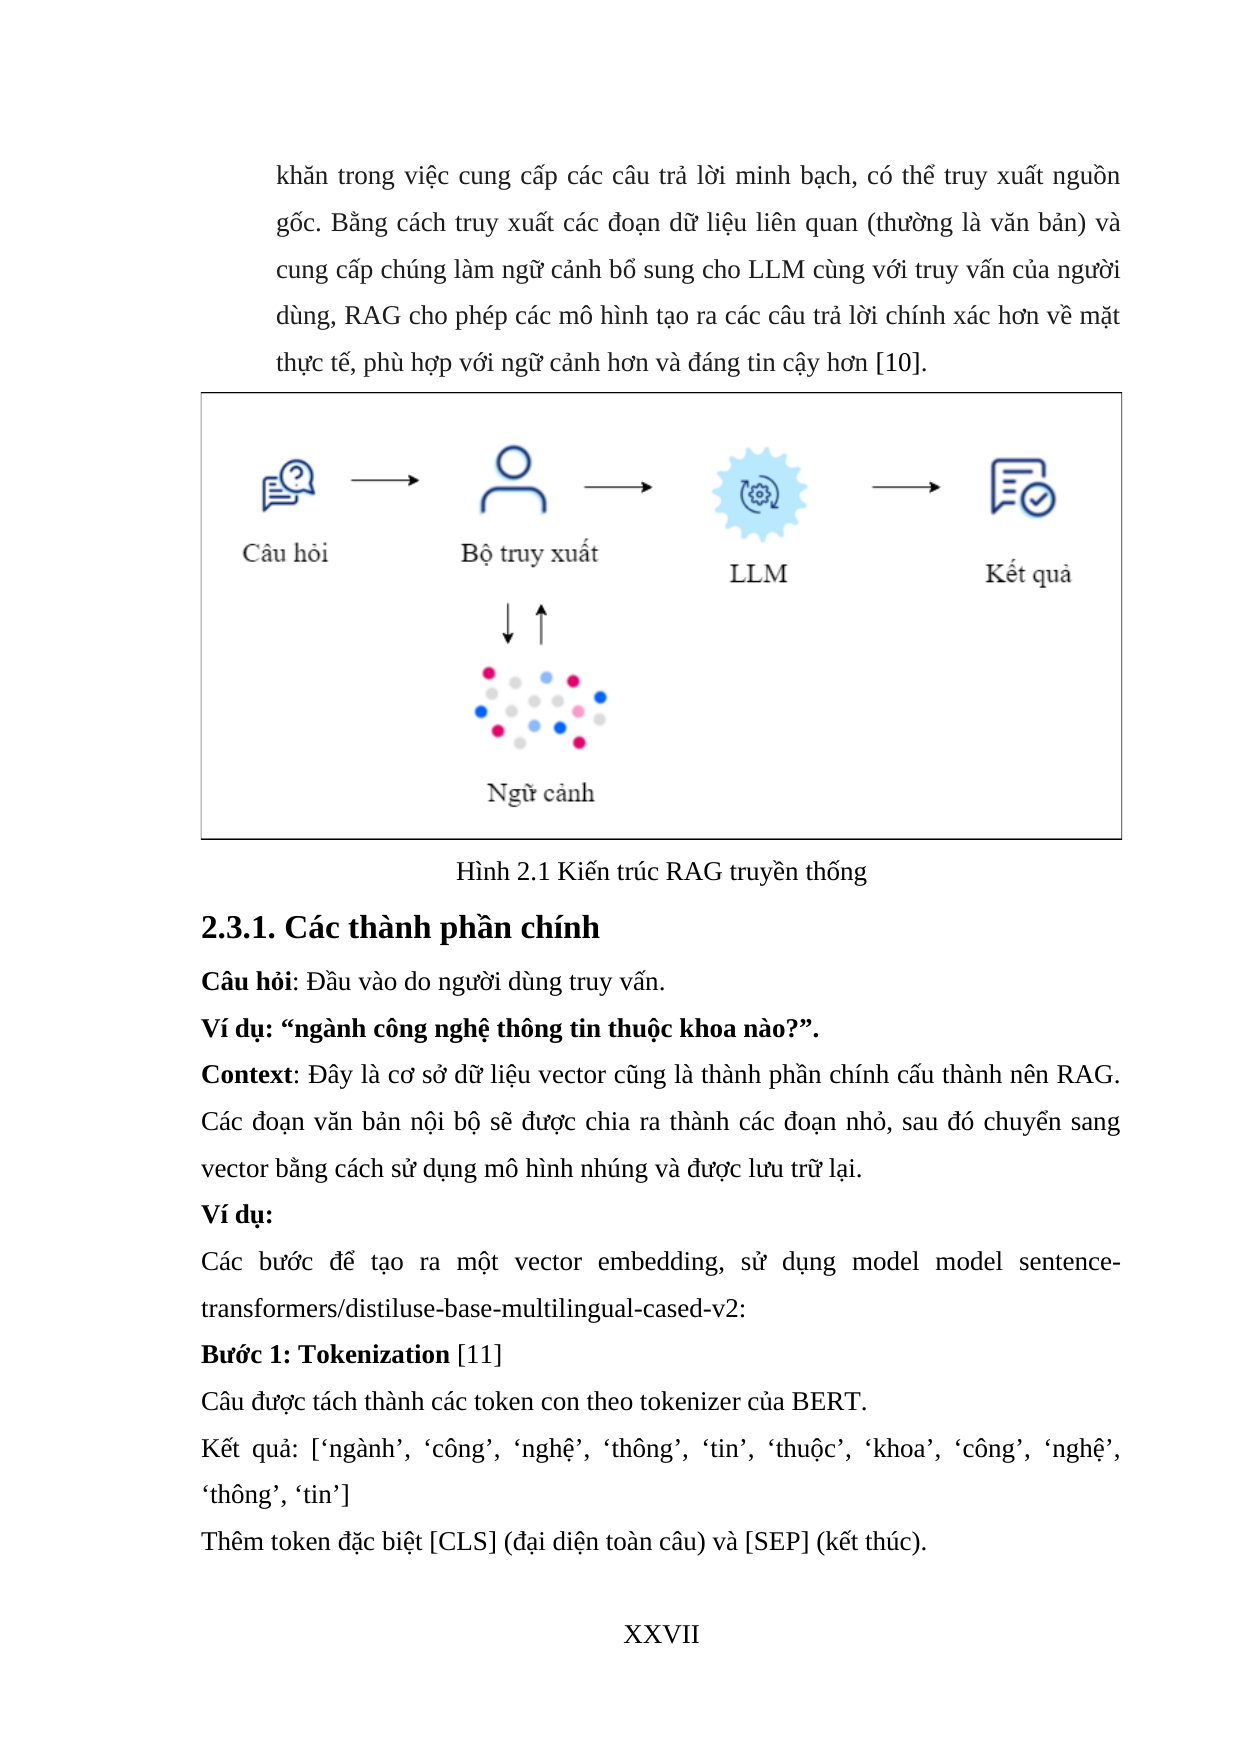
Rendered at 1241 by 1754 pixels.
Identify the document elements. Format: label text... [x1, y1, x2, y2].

text Bước 1: Tokenization [201, 1338, 1122, 1369]
text Thêm token đặc biệt [CLS] (đại diện toàn câu) và [SEP] (kết thúc). [201, 1525, 1122, 1556]
text Câu được tách thành các token con theo tokenizer của BERT. [201, 1385, 1122, 1416]
text Context: Đây là cơ sở dữ liệu vector cũng là thành phần chính cấu thành nên RAG. Các đoạn văn bản nội bộ sẽ được chia ra thành các đoạn nhỏ, sau đó chuyển sang vector bằng cách sử dụng mô hình nhúng và được lưu trữ lại. [201, 1058, 1122, 1183]
text Ví dụ: “ngành công nghệ thông tin thuộc khoa nào?”. [201, 1012, 1122, 1043]
subtitle Các thành phần chính [201, 907, 1122, 946]
picture [200, 392, 1123, 840]
text Ví dụ: [201, 1198, 1122, 1229]
text Câu hỏi: Đầu vào do người dùng truy vấn. [201, 965, 1122, 996]
text Kết quả: [‘ngành’, ‘công’, ‘nghệ’, ‘thông’, ‘tin’, ‘thuộc’, ‘khoa’, ‘công’, ‘nghệ’, ‘thông’, ‘tin’] [201, 1432, 1122, 1509]
text Các bước để tạo ra một vector embedding, sử dụng model model sentence-transformers/distiluse-base-multilingual-cased-v2: [201, 1245, 1122, 1323]
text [276, 159, 1122, 377]
